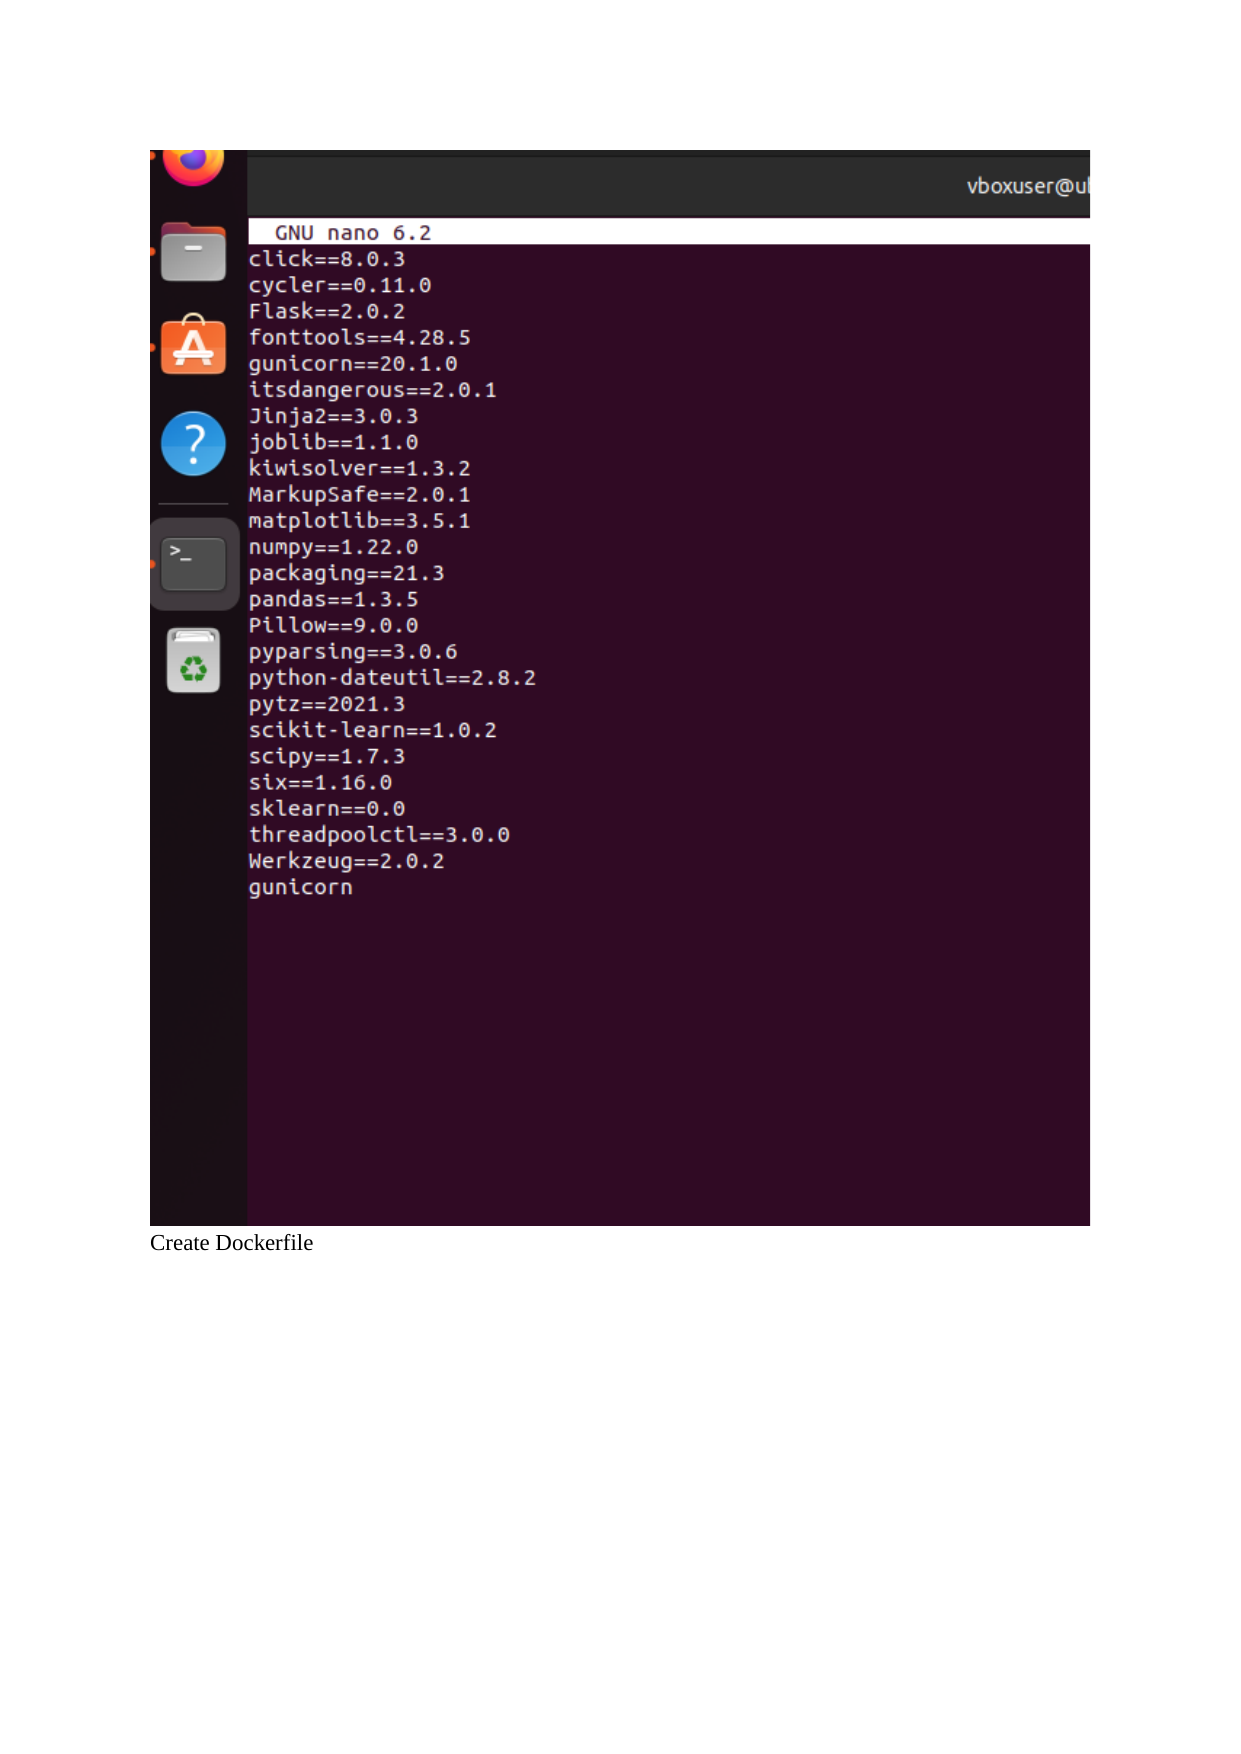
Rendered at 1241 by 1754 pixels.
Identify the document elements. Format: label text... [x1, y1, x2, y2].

picture [150, 150, 1091, 1226]
text Create Dockerfile [150, 1226, 1090, 1256]
